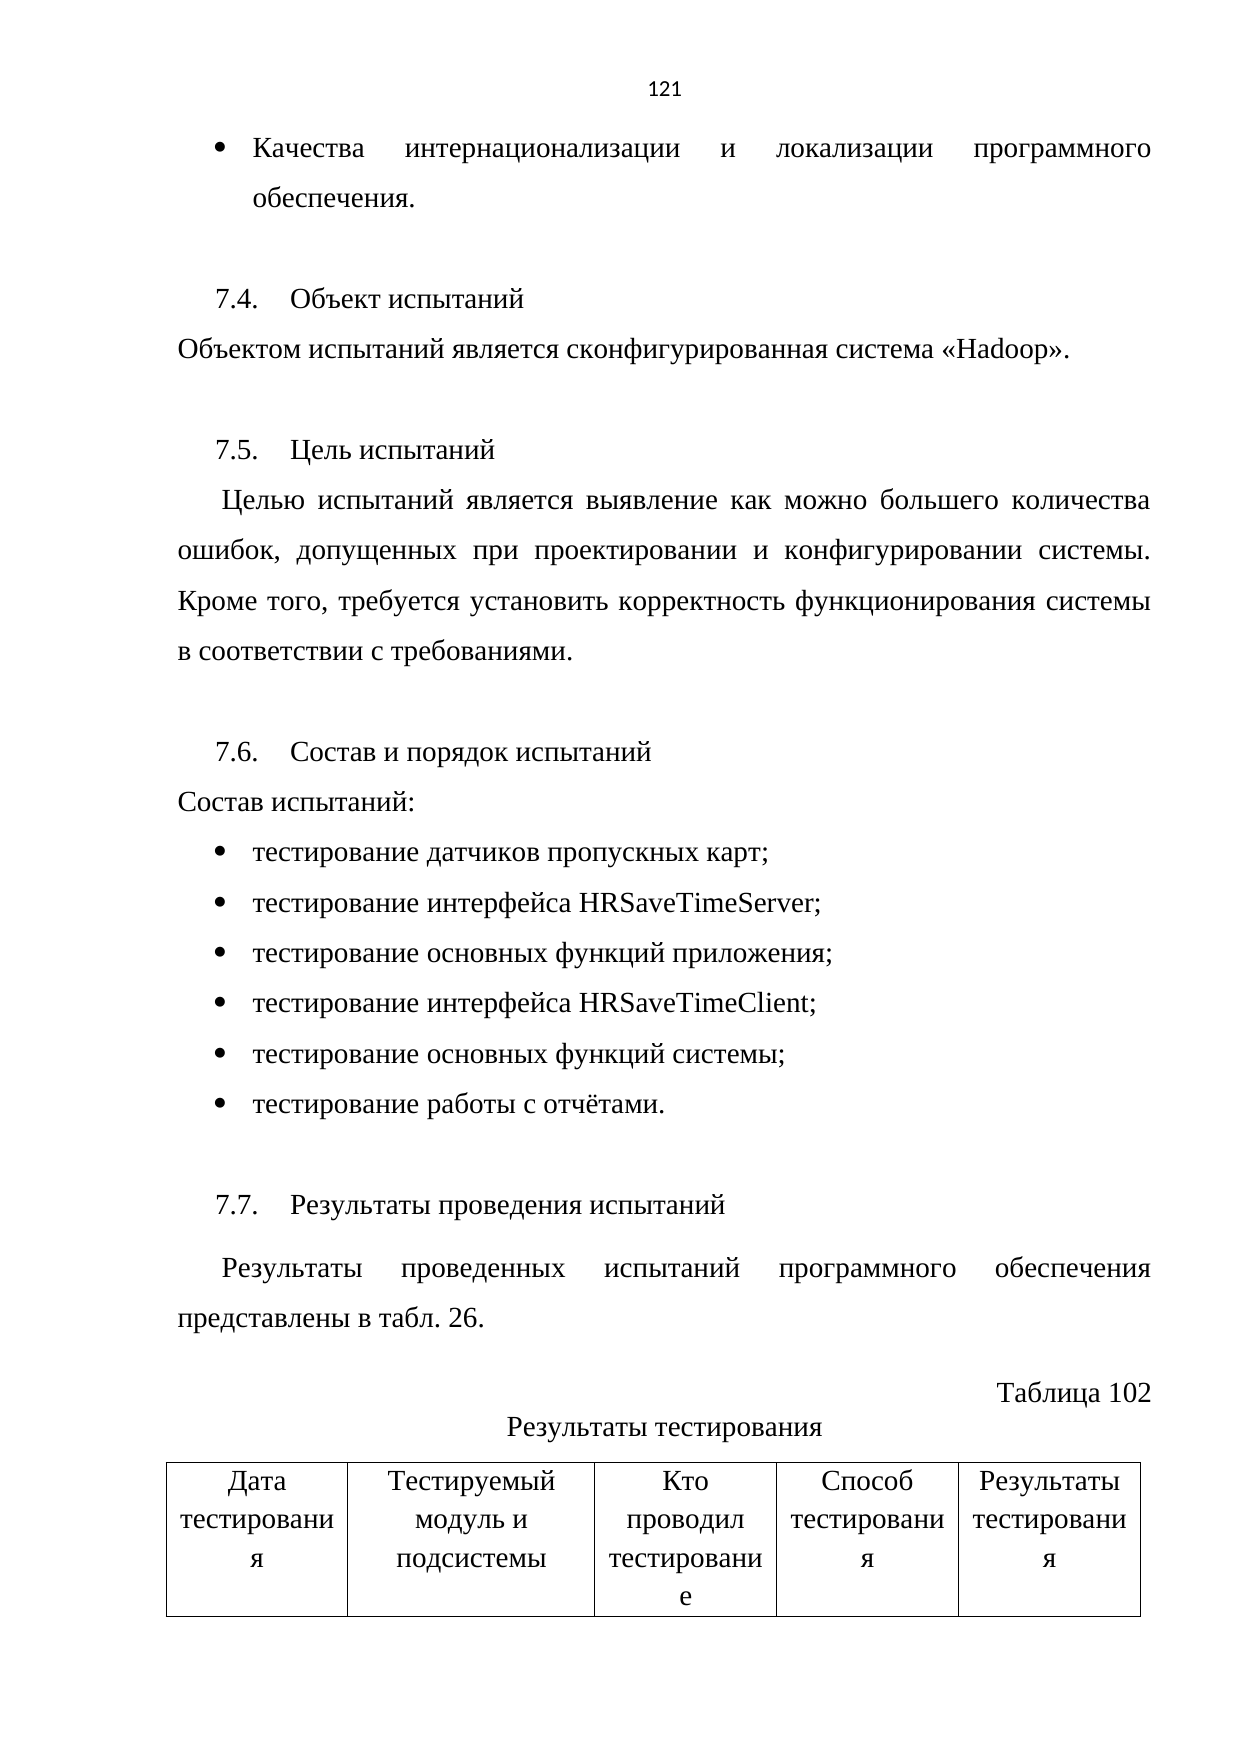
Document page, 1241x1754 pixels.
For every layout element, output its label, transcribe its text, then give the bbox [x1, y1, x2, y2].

list Результаты проведения испытаний [215, 1187, 1152, 1221]
text Объектом испытаний является сконфигурированная система «Hadoop». [177, 331, 1152, 365]
list тестирование основных функций приложения; [215, 935, 1152, 969]
text Таблица 102 [177, 1376, 1152, 1409]
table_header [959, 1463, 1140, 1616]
list тестирование интерфейса HRSaveTimeClient; [215, 986, 1152, 1019]
list тестирование основных функций системы; [215, 1036, 1152, 1069]
list тестирование датчиков пропускных карт; [215, 834, 1152, 868]
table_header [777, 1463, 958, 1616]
list Состав и порядок испытаний [215, 734, 1152, 767]
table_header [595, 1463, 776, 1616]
text Целью испытаний является выявление как можно большего количества ошибок, допущенных при проектировании и конфигурировании системы. Кроме того, требуется установить корректность функционирования системы в соответствии с требованиями. [177, 482, 1152, 667]
text Состав испытаний: [177, 784, 1152, 817]
text Результаты тестирования [177, 1409, 1152, 1443]
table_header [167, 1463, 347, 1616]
list Цель испытаний [215, 432, 1152, 465]
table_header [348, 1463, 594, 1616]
list Качества интернационализации и локализации программного обеспечения. [215, 130, 1152, 214]
list Объект испытаний [215, 281, 1152, 314]
text Результаты проведенных испытаний программного обеспечения представлены в табл. 26. [177, 1250, 1152, 1334]
list тестирование интерфейса HRSaveTimeServer; [215, 885, 1152, 918]
list тестирование работы с отчётами. [215, 1086, 1152, 1120]
